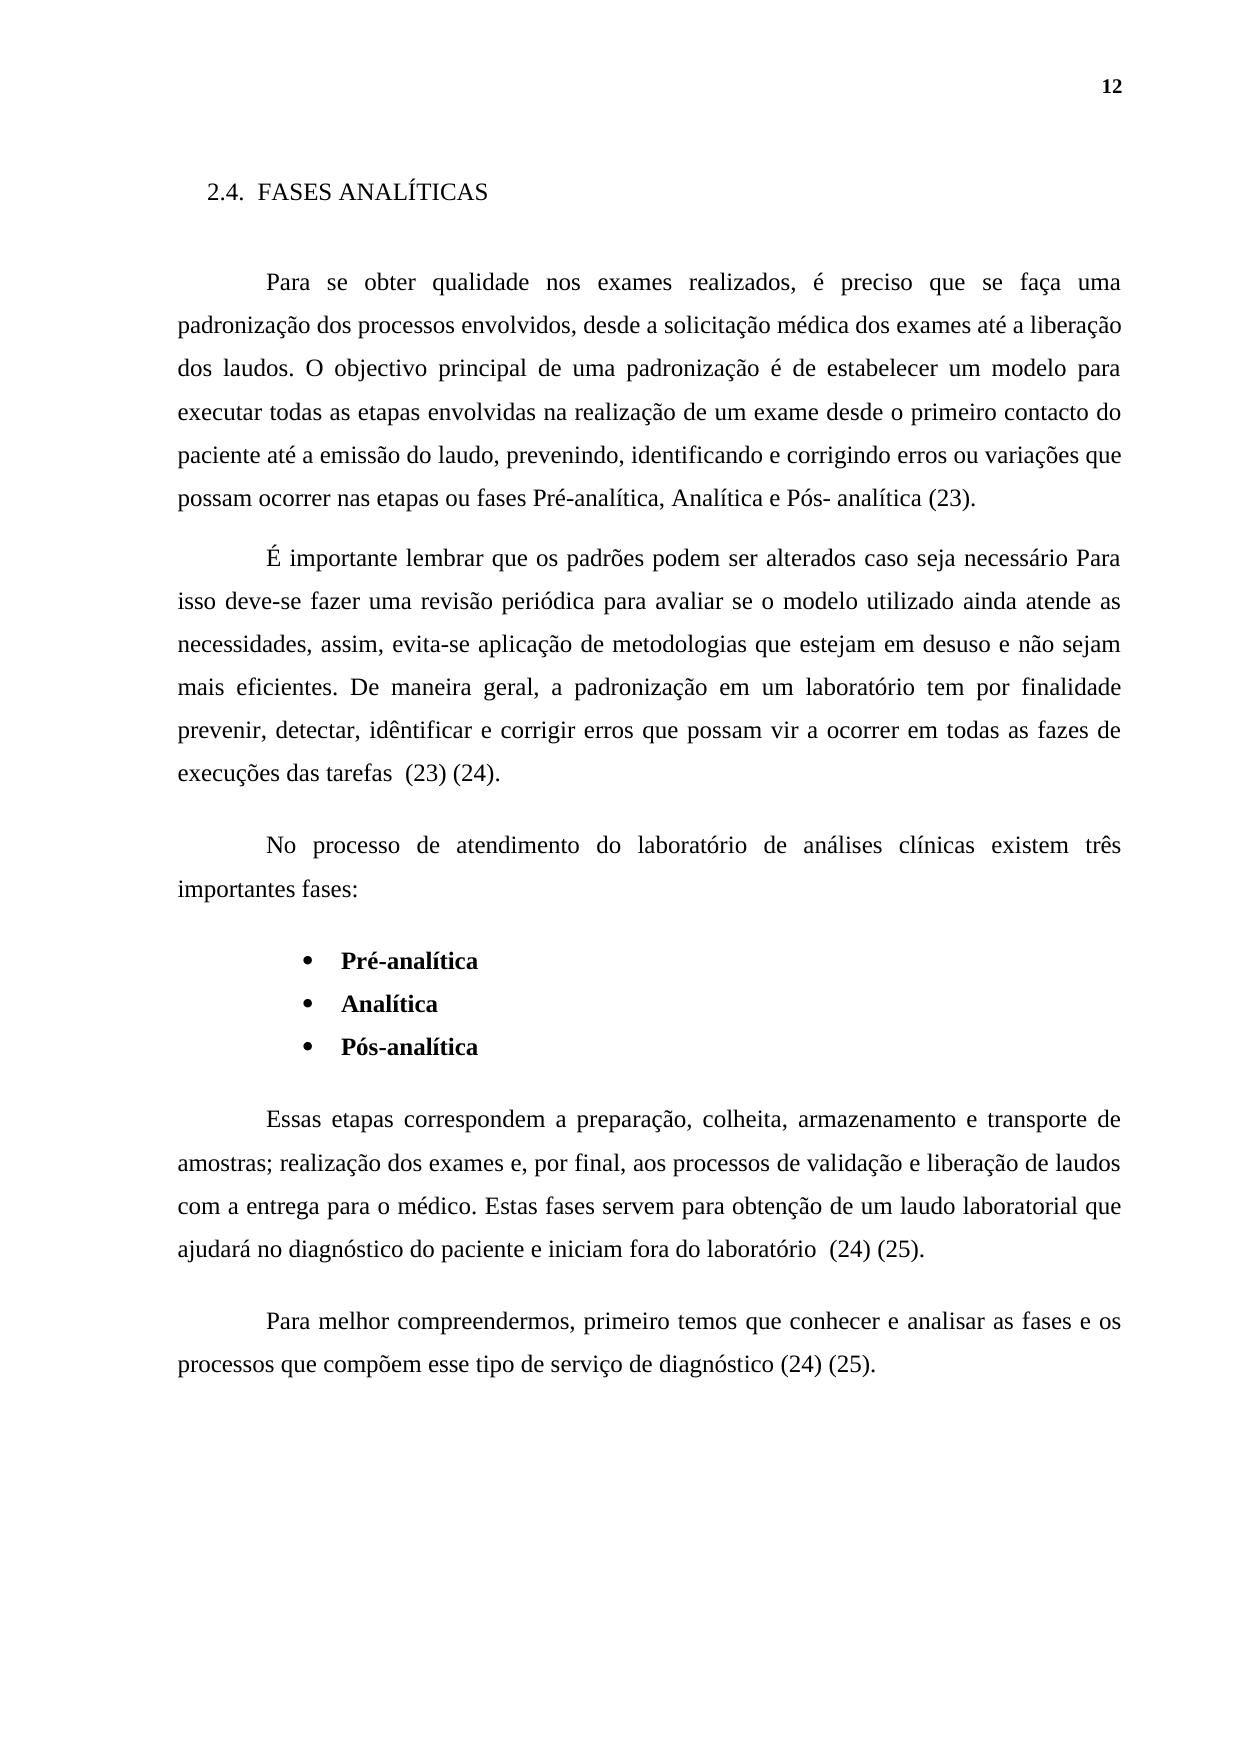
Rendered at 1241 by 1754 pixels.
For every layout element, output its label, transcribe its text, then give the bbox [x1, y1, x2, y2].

list Pré-analítica [303, 946, 1122, 975]
subtitle FASES ANALÍTICAS [177, 177, 1122, 206]
text No processo de atendimento do laboratório de análises clínicas existem três importantes fases: [177, 831, 1122, 902]
list Pós-analítica [303, 1032, 1122, 1061]
text É importante lembrar que os padrões podem ser alterados caso seja necessário Para isso deve-se fazer uma revisão periódica para avaliar se o modelo utilizado ainda atende as necessidades, assim, evita-se aplicação de metodologias que estejam em desuso e não sejam mais eficientes. De maneira geral, a padronização em um laboratório tem por finalidade prevenir, detectar, idêntificar e corrigir erros que possam vir a ocorrer em todas as fazes de execuções das tarefas . [177, 543, 1122, 787]
text Para melhor compreendermos, primeiro temos que conhecer e analisar as fases e os processos que compõem esse tipo de serviço de diagnóstico. [177, 1306, 1122, 1378]
list Analítica [303, 989, 1122, 1018]
text Essas etapas correspondem a preparação, colheita, armazenamento e transporte de amostras; realização dos exames e, por final, aos processos de validação e liberação de laudos com a entrega para o médico. Estas fases servem para obtenção de um laudo laboratorial que ajudará no diagnóstico do paciente e iniciam fora do laboratório . [177, 1104, 1122, 1263]
text Para se obter qualidade nos exames realizados, é preciso que se faça uma padronização dos processos envolvidos, desde a solicitação médica dos exames até a liberação dos laudos. O objectivo principal de uma padronização é de estabelecer um modelo para executar todas as etapas envolvidas na realização de um exame desde o primeiro contacto do paciente até a emissão do laudo, prevenindo, identificando e corrigindo erros ou variações que possam ocorrer nas etapas ou fases Pré-analítica, Analítica e Pós- analítica. [177, 267, 1122, 512]
